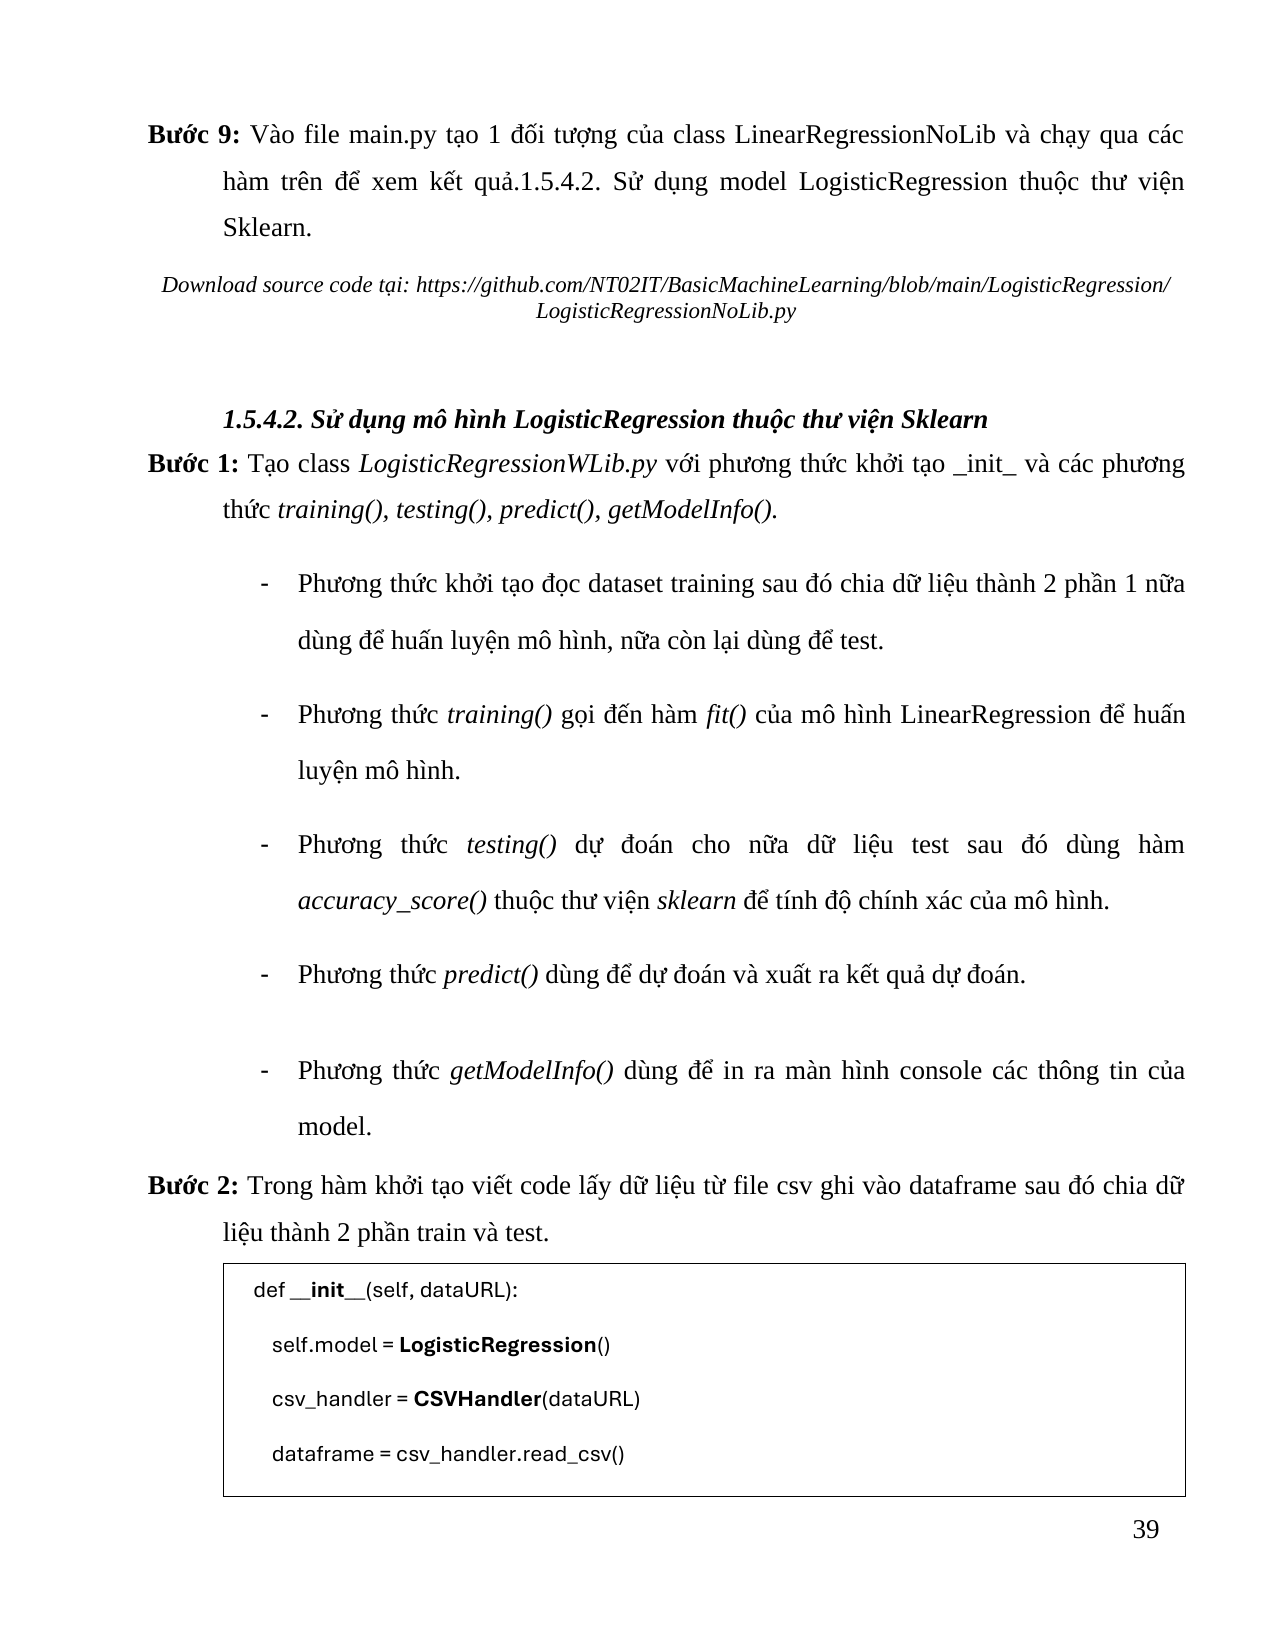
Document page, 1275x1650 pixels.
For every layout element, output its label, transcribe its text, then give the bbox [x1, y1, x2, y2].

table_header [224, 1264, 1185, 1496]
list Phương thức getModelInfo() dùng để in ra màn hình console các thông tin của model. [260, 1039, 1186, 1141]
list Phương thức predict() dùng để dự đoán và xuất ra kết quả dự đoán. [260, 943, 1186, 999]
list Phương thức khởi tạo đọc dataset training sau đó chia dữ liệu thành 2 phần 1 nữa dùng để huấn luyện mô hình, nữa còn lại dùng để test. [260, 553, 1186, 655]
list Phương thức testing() dự đoán cho nữa dữ liệu test sau đó dùng hàm accuracy_score() thuộc thư viện sklearn để tính độ chính xác của mô hình. [260, 813, 1186, 915]
text Bước 2: Trong hàm khởi tạo viết code lấy dữ liệu từ file csv ghi vào dataframe sau đó chia dữ liệu thành 2 phần train và test. [148, 1169, 1186, 1247]
list Phương thức training() gọi đến hàm fit() của mô hình LinearRegression để huấn luyện mô hình. [260, 683, 1186, 785]
text Bước 1: Tạo class LogisticRegressionWLib.py với phương thức khởi tạo _init_ và các phương thức training(), testing(), predict(), getModelInfo(). [148, 447, 1186, 525]
text Download source code tại: https://github.com/NT02IT/BasicMachineLearning/blob/main/LogisticRegression/LogisticRegressionNoLib.py [148, 271, 1186, 323]
subtitle 1.5.4.2. Sử dụng mô hình LogisticRegression thuộc thư viện Sklearn [223, 403, 1186, 434]
text Bước 9: Vào file main.py tạo 1 đối tượng của class LinearRegressionNoLib và chạy qua các hàm trên để xem kết quả.1.5.4.2. Sử dụng model LogisticRegression thuộc thư viện Sklearn. [148, 118, 1186, 243]
